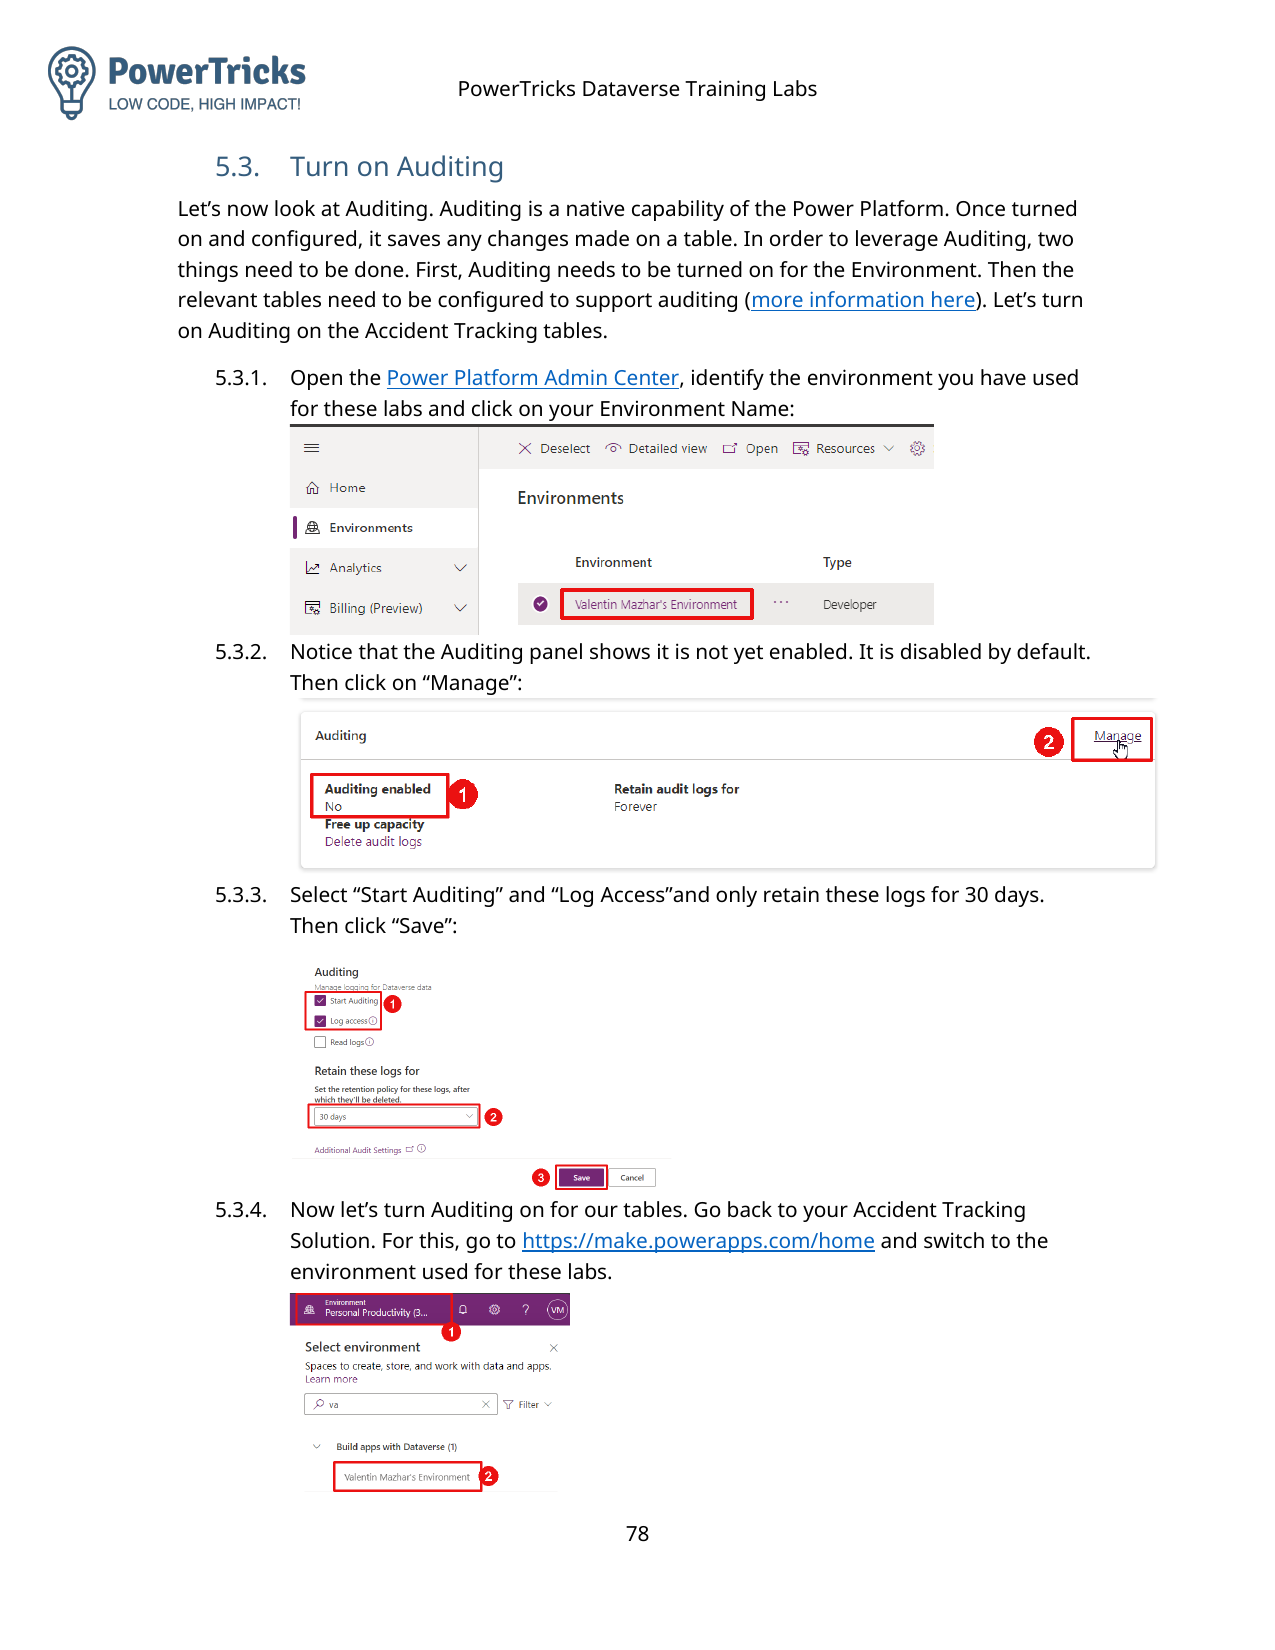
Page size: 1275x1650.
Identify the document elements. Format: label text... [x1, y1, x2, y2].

text Let’s now look at Auditing. Auditing is a native capability of the Power Platform. Once turned on and configured, it saves any changes made on a table. In order to leverage Auditing, two things need to be done. First, Auditing needs to be turned on for the Environment. Then the relevant tables need to be configured to support auditing (more information here). Let’s turn on Auditing on the Accident Tracking tables. [177, 194, 1098, 344]
list Open the Power Platform Admin Center, identify the environment you have used for these labs and click on your Environment Name: [215, 363, 1098, 422]
picture [289, 698, 1162, 879]
picture [40, 39, 310, 124]
subtitle Turn on Auditing [215, 148, 1098, 184]
list Select “Start Auditing” and “Log Access”and only retain these logs for 30 days. Then click “Save”: [215, 880, 1098, 939]
list Notice that the Auditing panel shows it is not yet enabled. It is disabled by default. Then click on “Manage”: [215, 637, 1098, 696]
picture [289, 941, 672, 1194]
list Now let’s turn Auditing on for our tables. Go back to your Accident Tracking Solution. For this, go to https://make.powerapps.com/home and switch to the environment used for these labs. [215, 1196, 1098, 1285]
picture [289, 424, 934, 635]
picture [289, 1287, 570, 1496]
